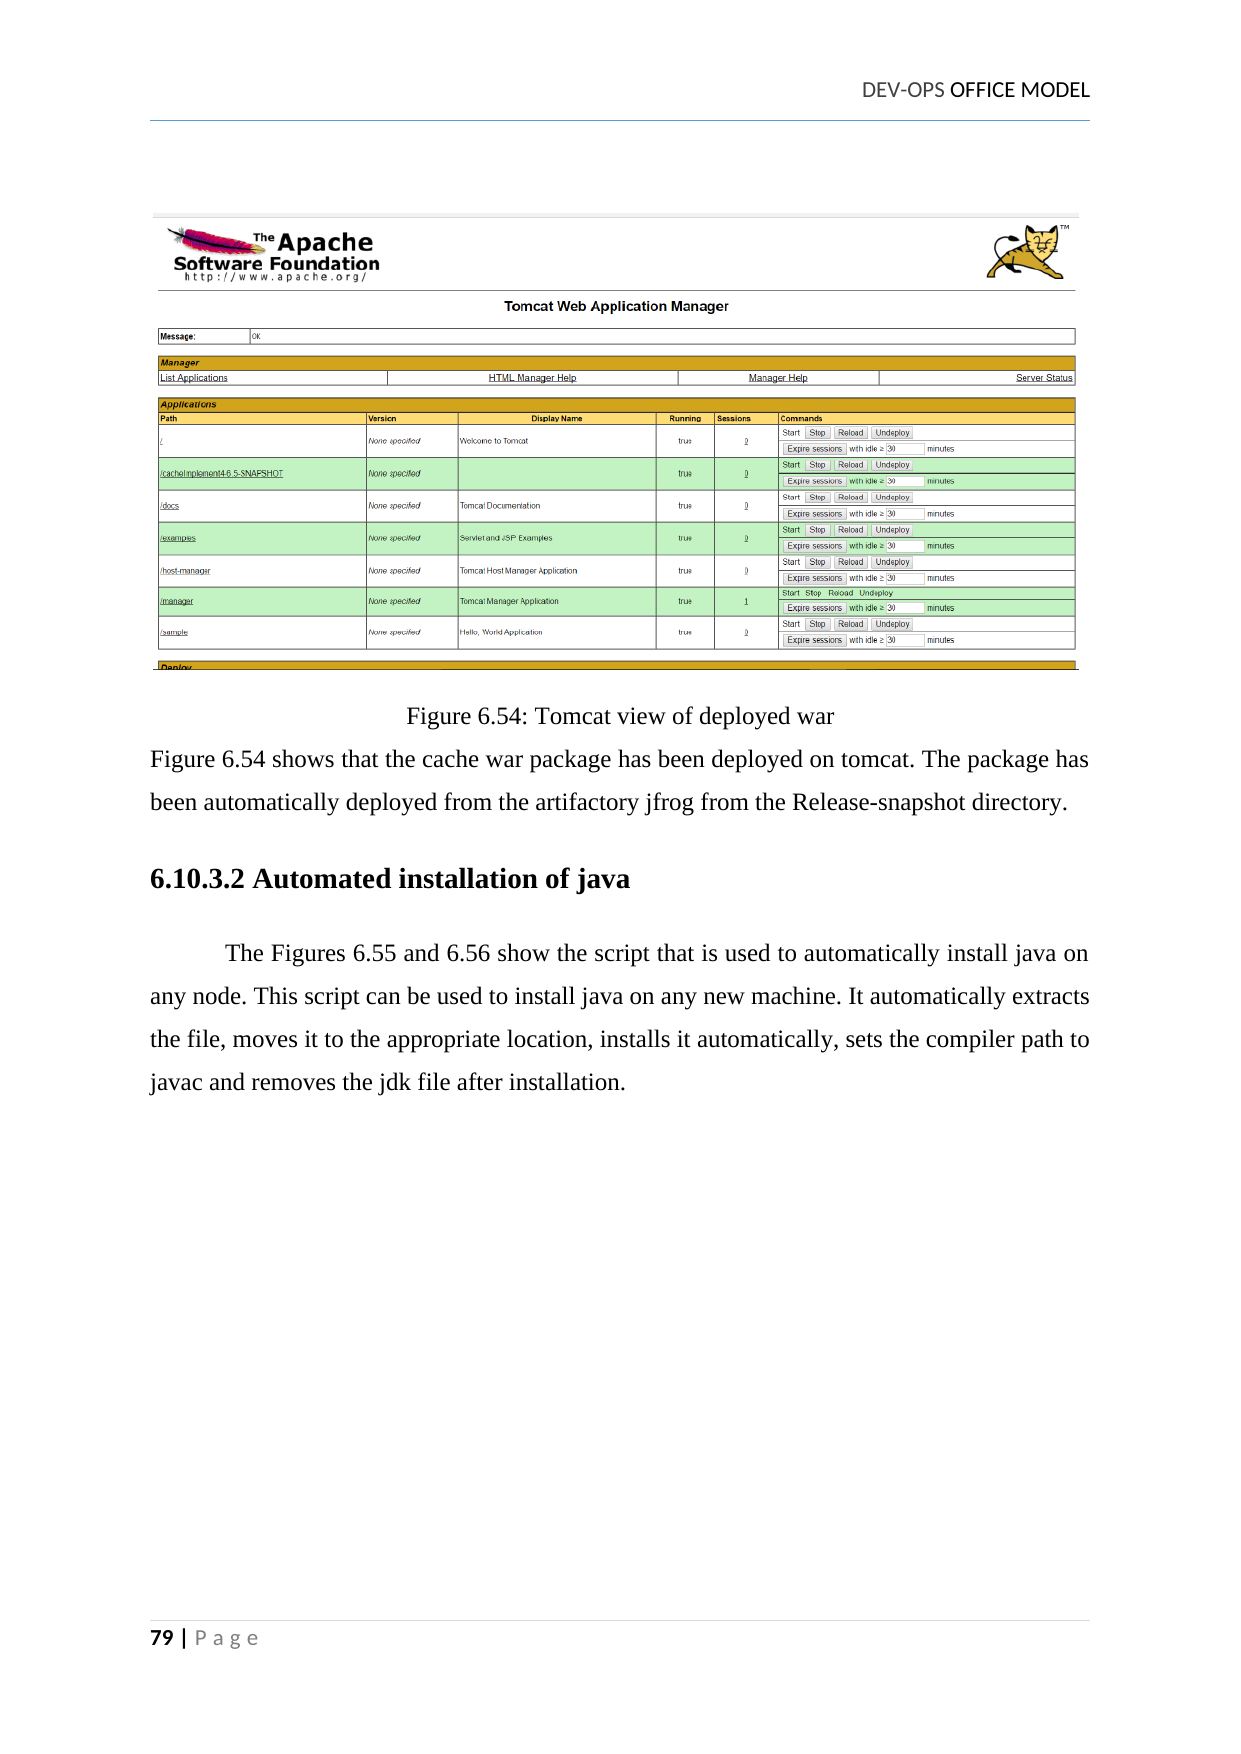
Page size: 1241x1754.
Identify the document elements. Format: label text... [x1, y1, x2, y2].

text 6.10.3.2 Automated installation of java [150, 861, 1090, 895]
text The Figures 6.55 and 6.56 show the script that is used to automatically install java on any node. This script can be used to install java on any new machine. It automatically extracts the file, moves it to the appropriate location, installs it automatically, sets the compiler path to javac and removes the jdk file after installation. [150, 938, 1090, 1096]
text Figure 6.54 shows that the cache war package has been deployed on tomcat. The package has been automatically deployed from the artifactory jfrog from the Release-snapshot directory. [150, 744, 1090, 816]
picture [150, 212, 1080, 670]
text Figure 6.54: Tomcat view of deployed war [150, 701, 1090, 729]
